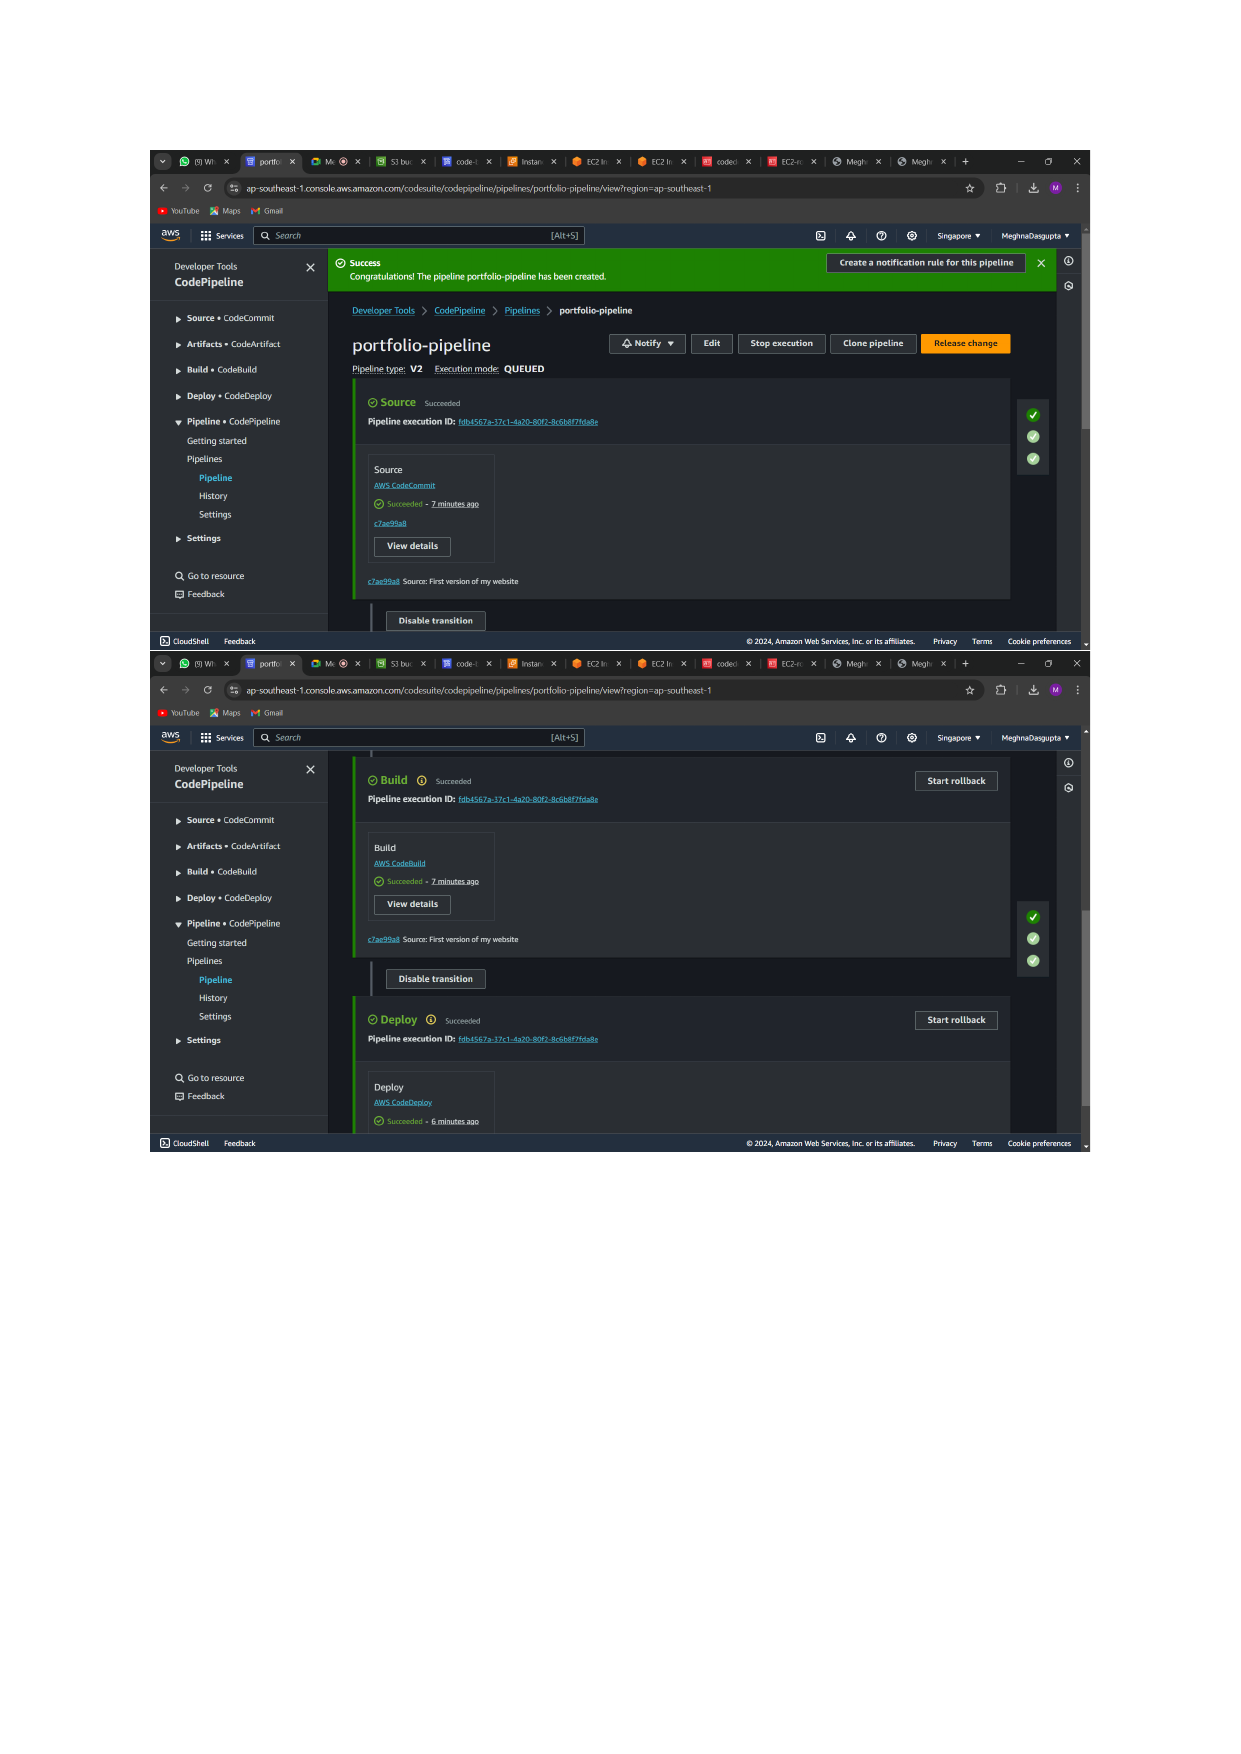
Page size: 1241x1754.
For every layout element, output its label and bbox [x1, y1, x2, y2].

picture [150, 150, 1091, 650]
picture [150, 651, 1091, 1152]
